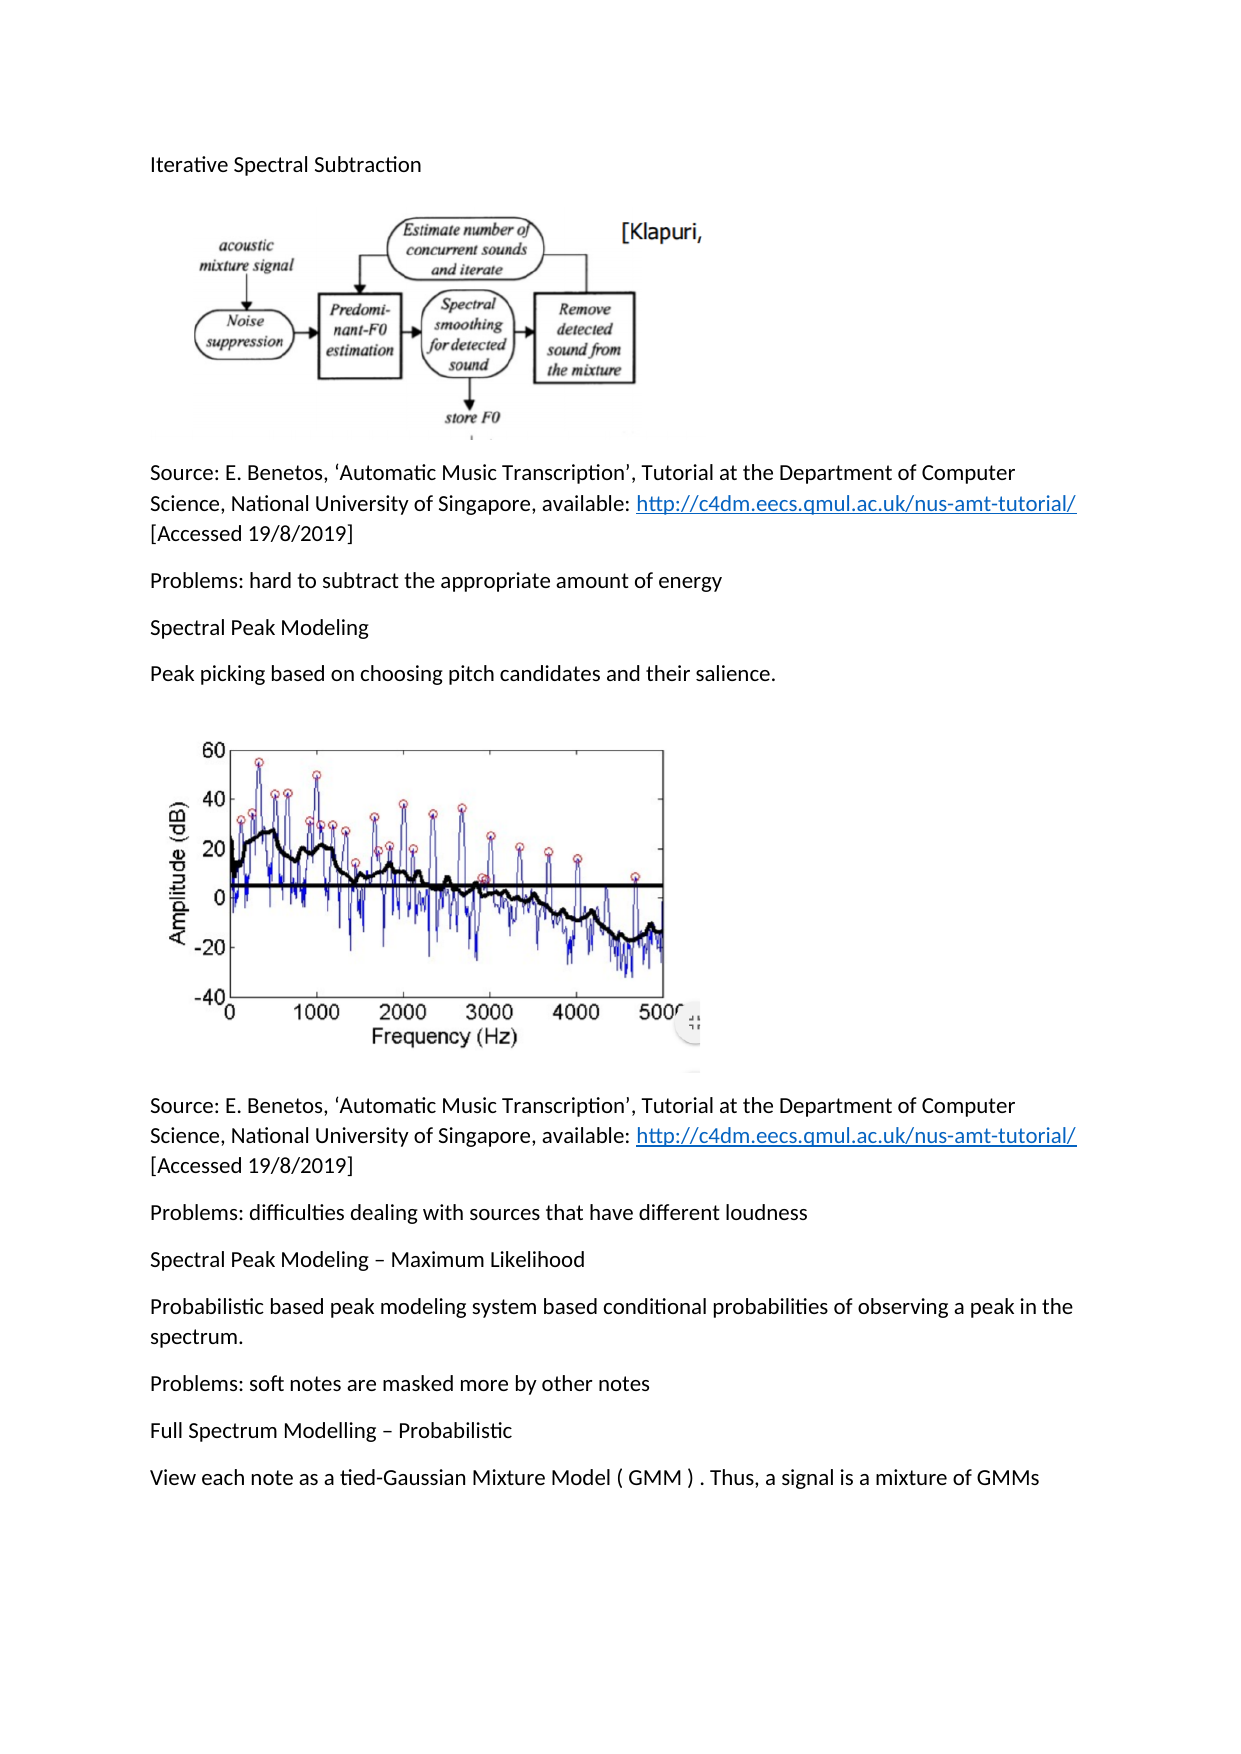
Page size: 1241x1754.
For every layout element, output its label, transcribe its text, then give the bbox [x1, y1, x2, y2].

picture [150, 196, 707, 440]
text Problems: soft notes are masked more by other notes [150, 1369, 1090, 1397]
text Problems: hard to subtract the appropriate amount of energy [150, 566, 1090, 594]
text Spectral Peak Modeling [150, 613, 1090, 641]
text Problems: difficulties dealing with sources that have different loudness [150, 1198, 1090, 1226]
text View each note as a tied-Gaussian Mixture Model ( GMM ) . Thus, a signal is a mixture of GMMs [150, 1463, 1090, 1491]
text Iterative Spectral Subtraction [150, 150, 1090, 178]
text Source: E. Benetos, ‘Automatic Music Transcription’, Tutorial at the Department of Computer Science, National University of Singapore, available: http://c4dm.eecs.qmul.ac.uk/nus-amt-tutorial/ [Accessed 19/8/2019] [150, 458, 1090, 547]
text Probabilistic based peak modeling system based conditional probabilities of observing a peak in the spectrum. [150, 1292, 1090, 1350]
text Full Spectrum Modelling – Probabilistic [150, 1416, 1090, 1444]
picture [150, 706, 700, 1073]
text Spectral Peak Modeling – Maximum Likelihood [150, 1245, 1090, 1273]
text Peak picking based on choosing pitch candidates and their salience. [150, 659, 1090, 687]
text Source: E. Benetos, ‘Automatic Music Transcription’, Tutorial at the Department of Computer Science, National University of Singapore, available: http://c4dm.eecs.qmul.ac.uk/nus-amt-tutorial/ [Accessed 19/8/2019] [150, 1091, 1090, 1179]
